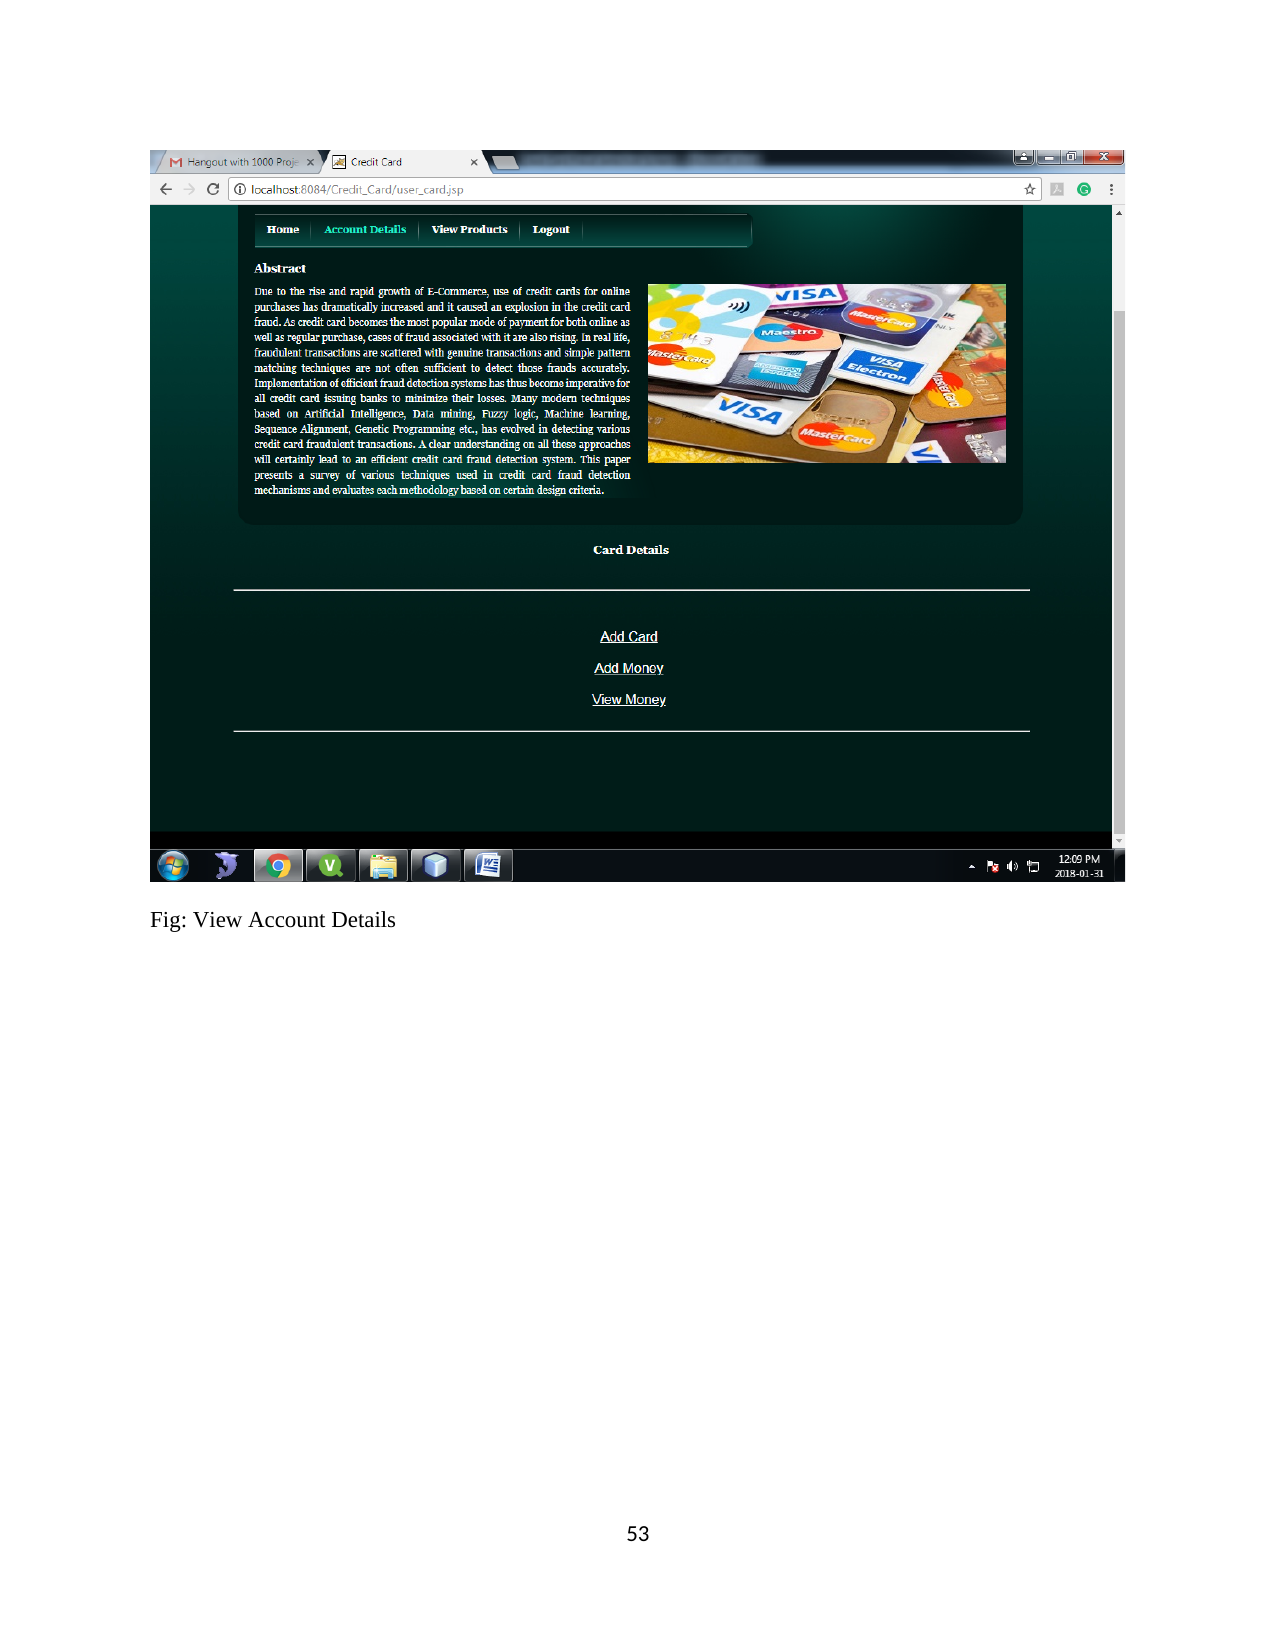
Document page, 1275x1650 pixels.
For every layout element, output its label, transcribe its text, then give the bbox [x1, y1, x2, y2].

picture [150, 150, 1125, 882]
text Fig: View Account Details [150, 906, 1125, 933]
